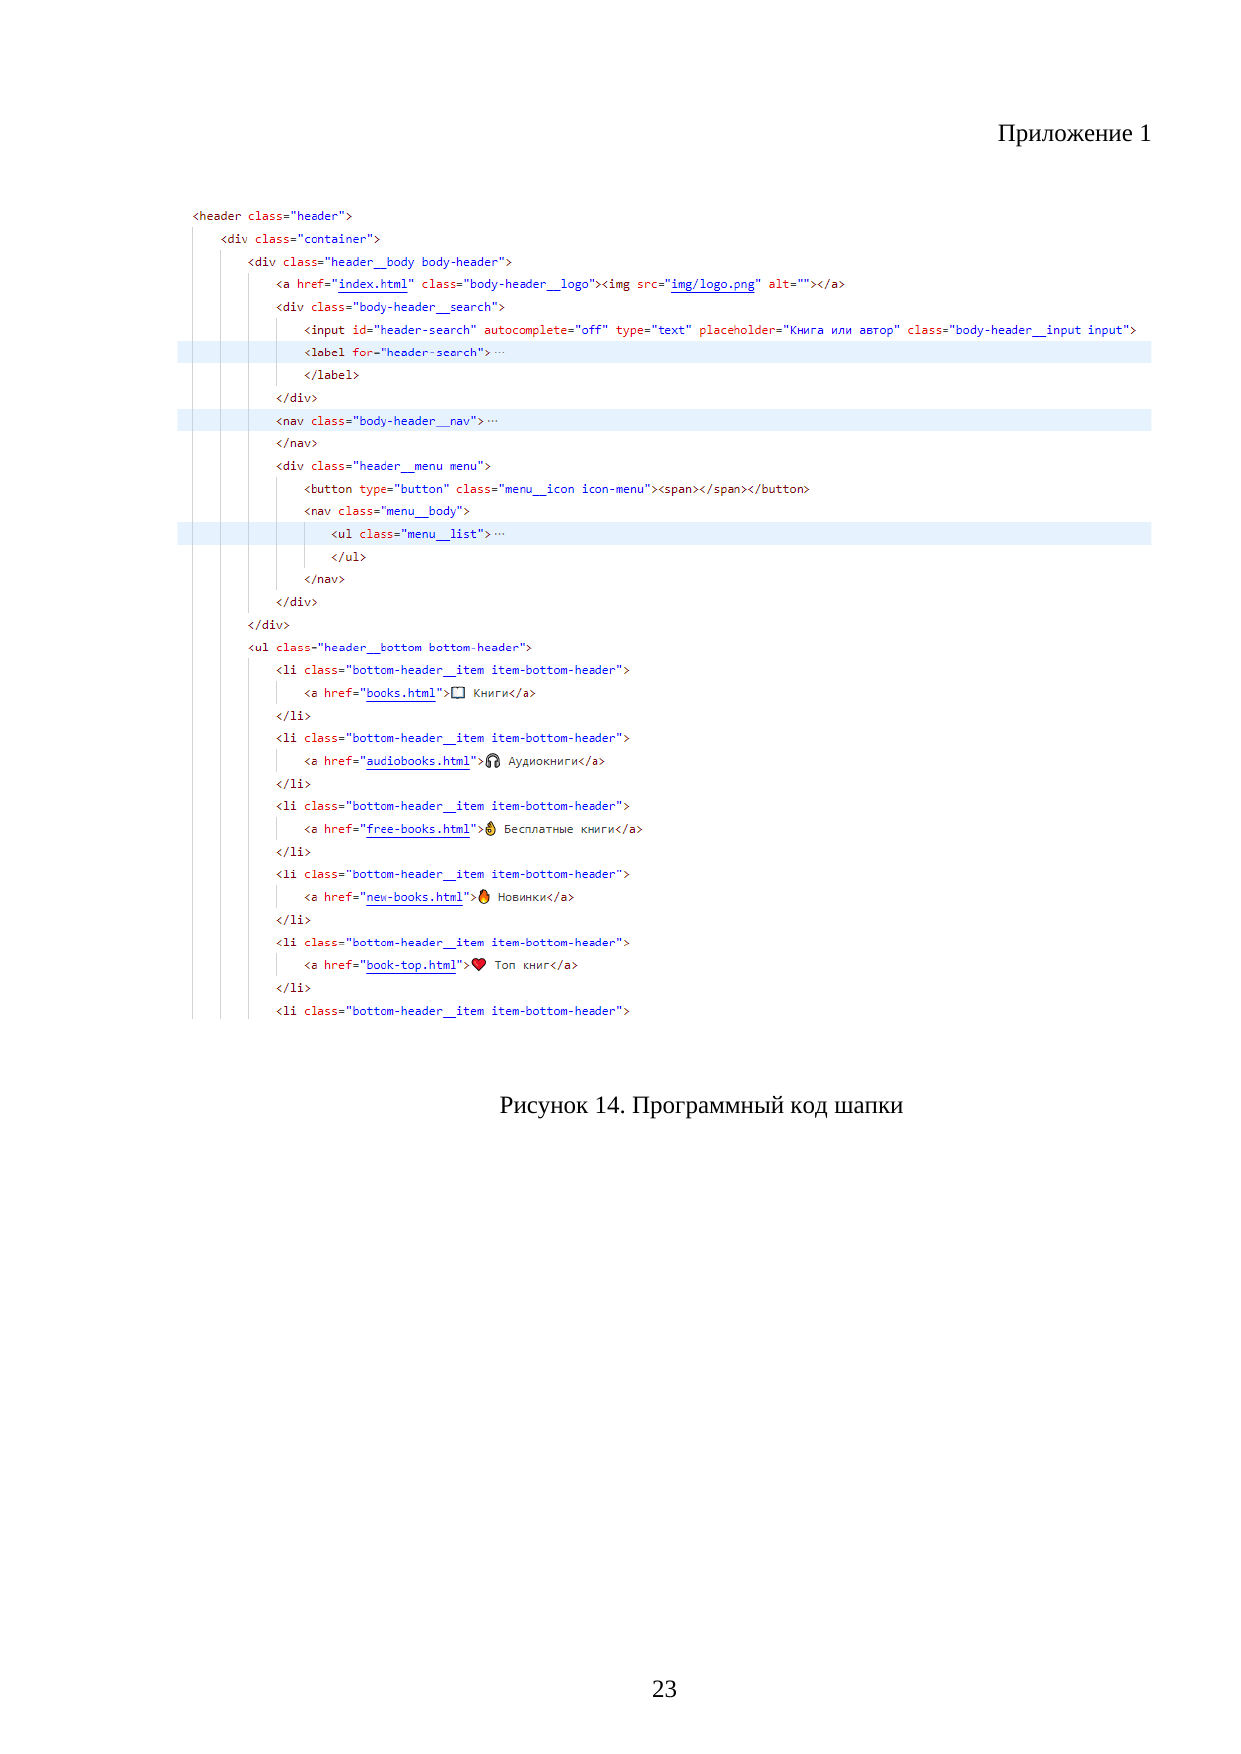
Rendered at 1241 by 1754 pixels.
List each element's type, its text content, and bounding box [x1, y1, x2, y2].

subtitle Приложение 1 [177, 118, 1152, 147]
picture [177, 204, 1152, 1019]
text Рисунок 14. Программный код шапки [177, 1090, 1152, 1119]
